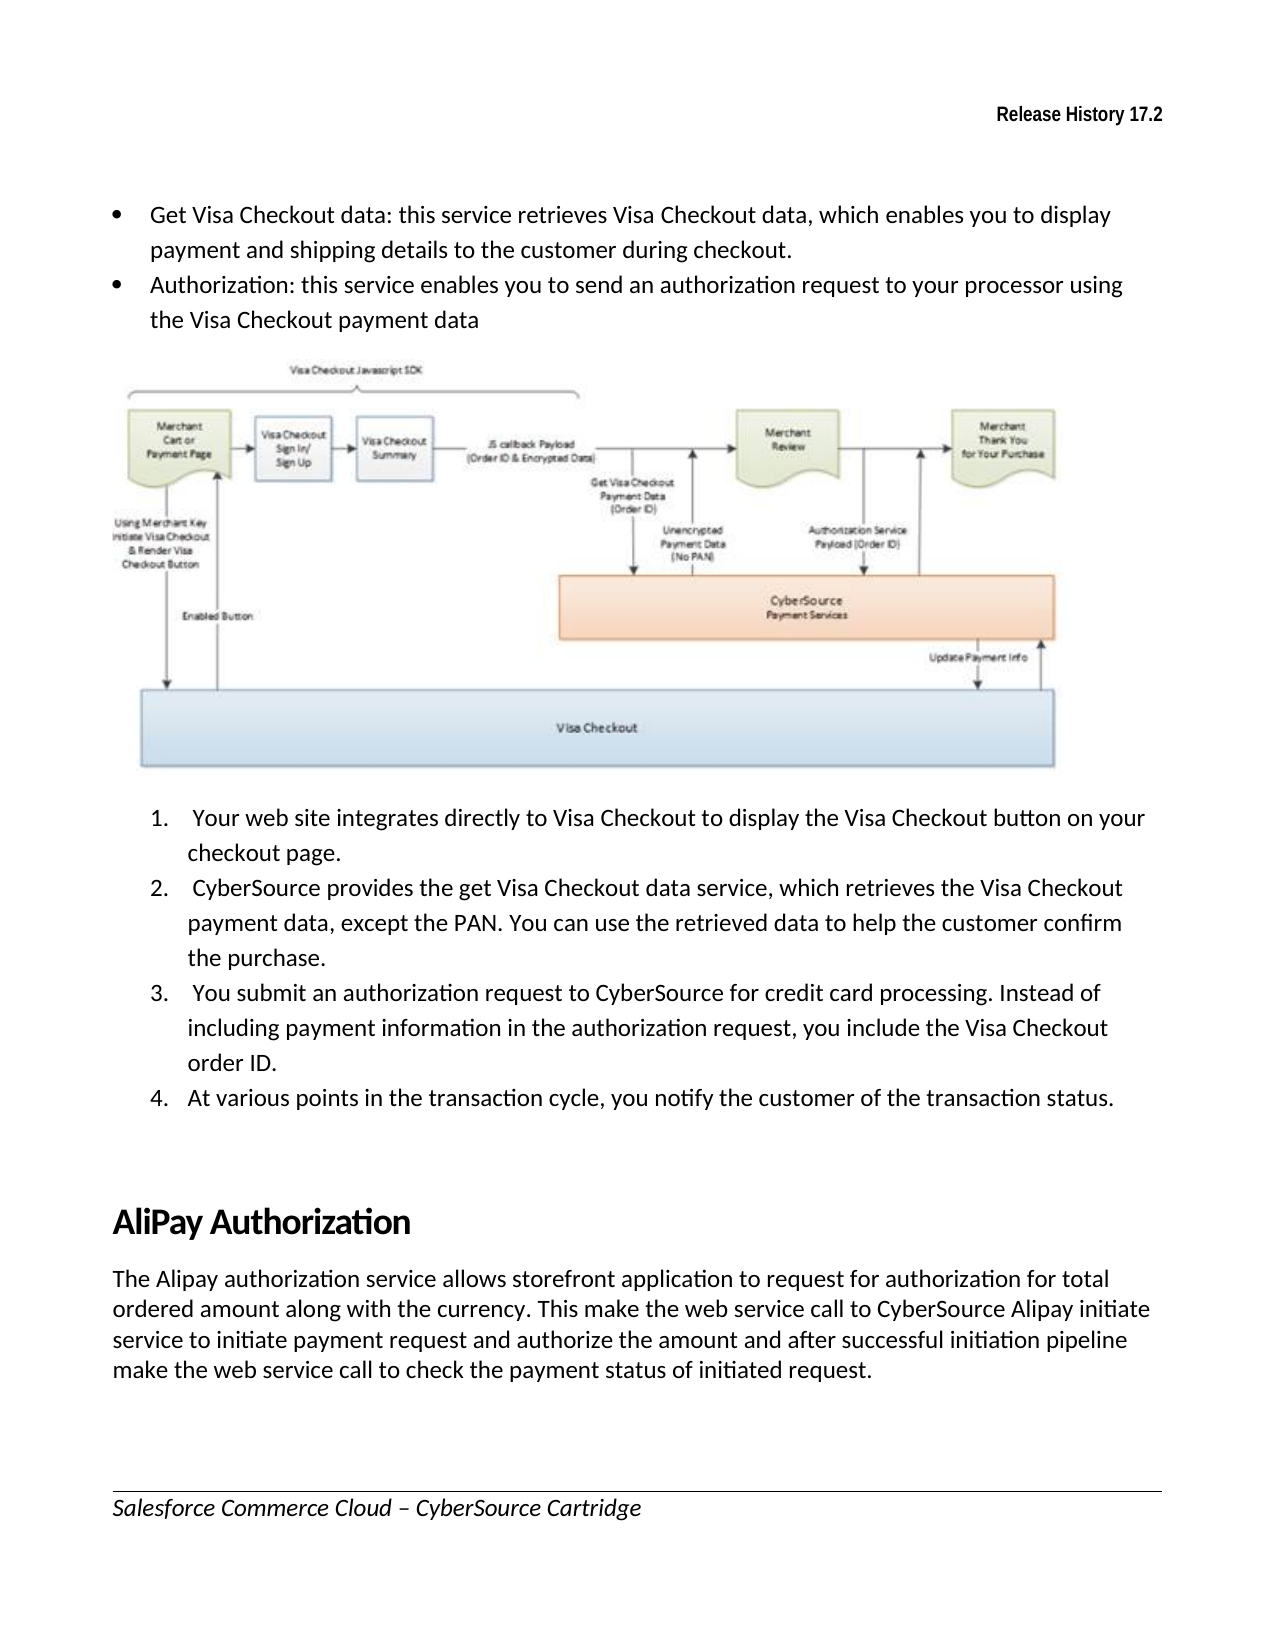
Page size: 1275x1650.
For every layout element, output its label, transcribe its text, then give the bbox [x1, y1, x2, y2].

list 3. You submit an authorization request to CyberSource for credit card processing. Instead of including payment information in the authorization request, you include the Visa Checkout order ID. [150, 977, 1162, 1078]
subtitle AliPay Authorization [112, 1198, 1162, 1244]
list 2. CyberSource provides the get Visa Checkout data service, which retrieves the Visa Checkout payment data, except the PAN. You can use the retrieved data to help the customer confirm the purchase. [150, 872, 1162, 973]
picture [112, 359, 1086, 777]
list Authorization: this service enables you to send an authorization request to your processor using the Visa Checkout payment data [112, 269, 1162, 334]
list 4. At various points in the transaction cycle, you notify the customer of the transaction status. [150, 1082, 1162, 1113]
list The Alipay authorization service allows storefront application to request for authorization for total ordered amount along with the currency. This make the web service call to CyberSource Alipay initiate service to initiate payment request and authorize the amount and after successful initiation pipeline make the web service call to check the payment status of initiated request. [112, 1263, 1162, 1385]
list Get Visa Checkout data: this service retrieves Visa Checkout data, which enables you to display payment and shipping details to the customer during checkout. [112, 199, 1162, 264]
list 1. Your web site integrates directly to Visa Checkout to display the Visa Checkout button on your checkout page. [150, 802, 1162, 868]
